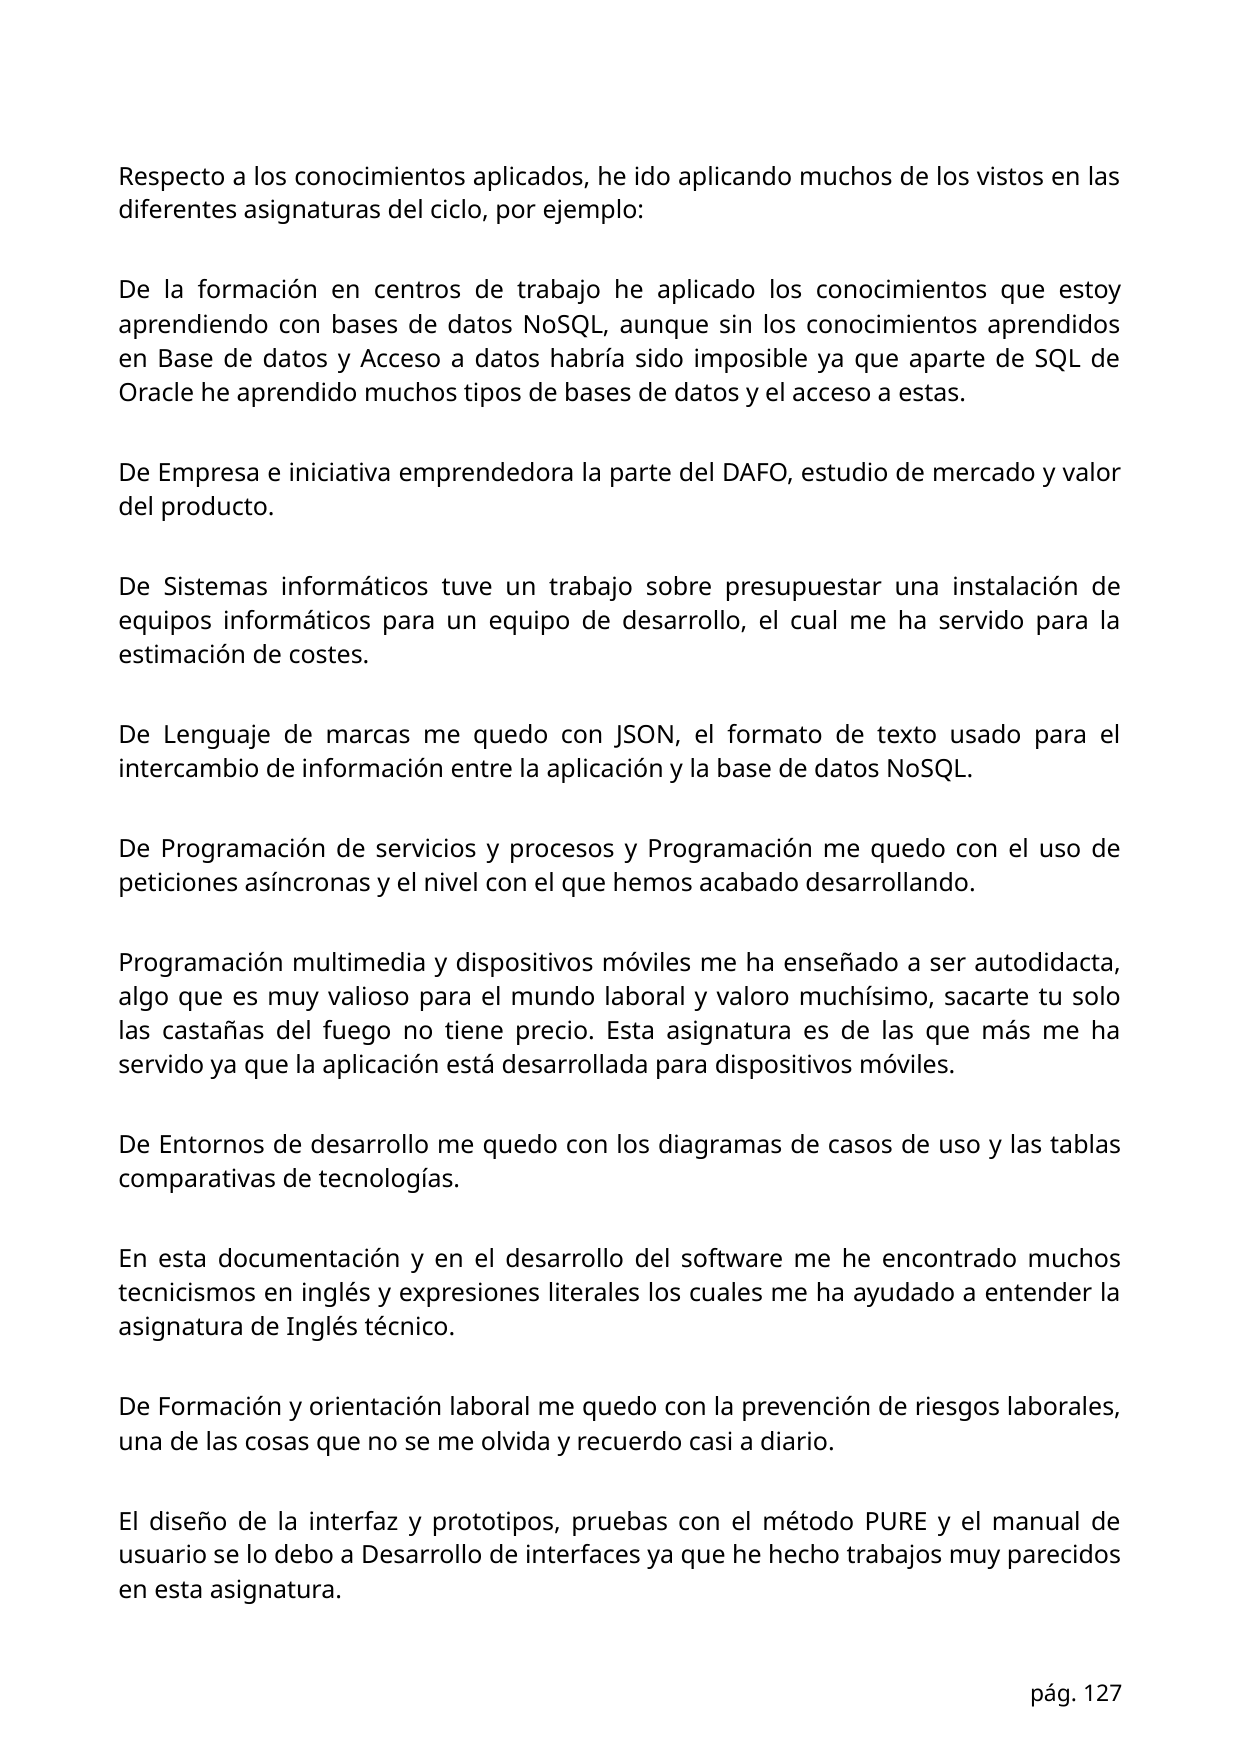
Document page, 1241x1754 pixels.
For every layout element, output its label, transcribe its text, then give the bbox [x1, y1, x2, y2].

text En esta documentación y en el desarrollo del software me he encontrado muchos tecnicismos en inglés y expresiones literales los cuales me ha ayudado a entender la asignatura de Inglés técnico. [118, 1241, 1122, 1343]
text De Sistemas informáticos tuve un trabajo sobre presupuestar una instalación de equipos informáticos para un equipo de desarrollo, el cual me ha servido para la estimación de costes. [118, 568, 1122, 671]
text De Empresa e iniciativa emprendedora la parte del DAFO, estudio de mercado y valor del producto. [118, 454, 1122, 522]
text De Lenguaje de marcas me quedo con JSON, el formato de texto usado para el intercambio de información entre la aplicación y la base de datos NoSQL. [118, 717, 1122, 785]
text El diseño de la interfaz y prototipos, pruebas con el método PURE y el manual de usuario se lo debo a Desarrollo de interfaces ya que he hecho trabajos muy parecidos en esta asignatura. [118, 1503, 1122, 1605]
text Respecto a los conocimientos aplicados, he ido aplicando muchos de los vistos en las diferentes asignaturas del ciclo, por ejemplo: [118, 158, 1122, 226]
text De Formación y orientación laboral me quedo con la prevención de riesgos laborales, una de las cosas que no se me olvida y recuerdo casi a diario. [118, 1389, 1122, 1457]
text De Entornos de desarrollo me quedo con los diagramas de casos de uso y las tablas comparativas de tecnologías. [118, 1127, 1122, 1195]
text De Programación de servicios y procesos y Programación me quedo con el uso de peticiones asíncronas y el nivel con el que hemos acabado desarrollando. [118, 831, 1122, 899]
text Programación multimedia y dispositivos móviles me ha enseñado a ser autodidacta, algo que es muy valioso para el mundo laboral y valoro muchísimo, sacarte tu solo las castañas del fuego no tiene precio. Esta asignatura es de las que más me ha servido ya que la aplicación está desarrollada para dispositivos móviles. [118, 945, 1122, 1081]
text De la formación en centros de trabajo he aplicado los conocimientos que estoy aprendiendo con bases de datos NoSQL, aunque sin los conocimientos aprendidos en Base de datos y Acceso a datos habría sido imposible ya que aparte de SQL de Oracle he aprendido muchos tipos de bases de datos y el acceso a estas. [118, 272, 1122, 408]
